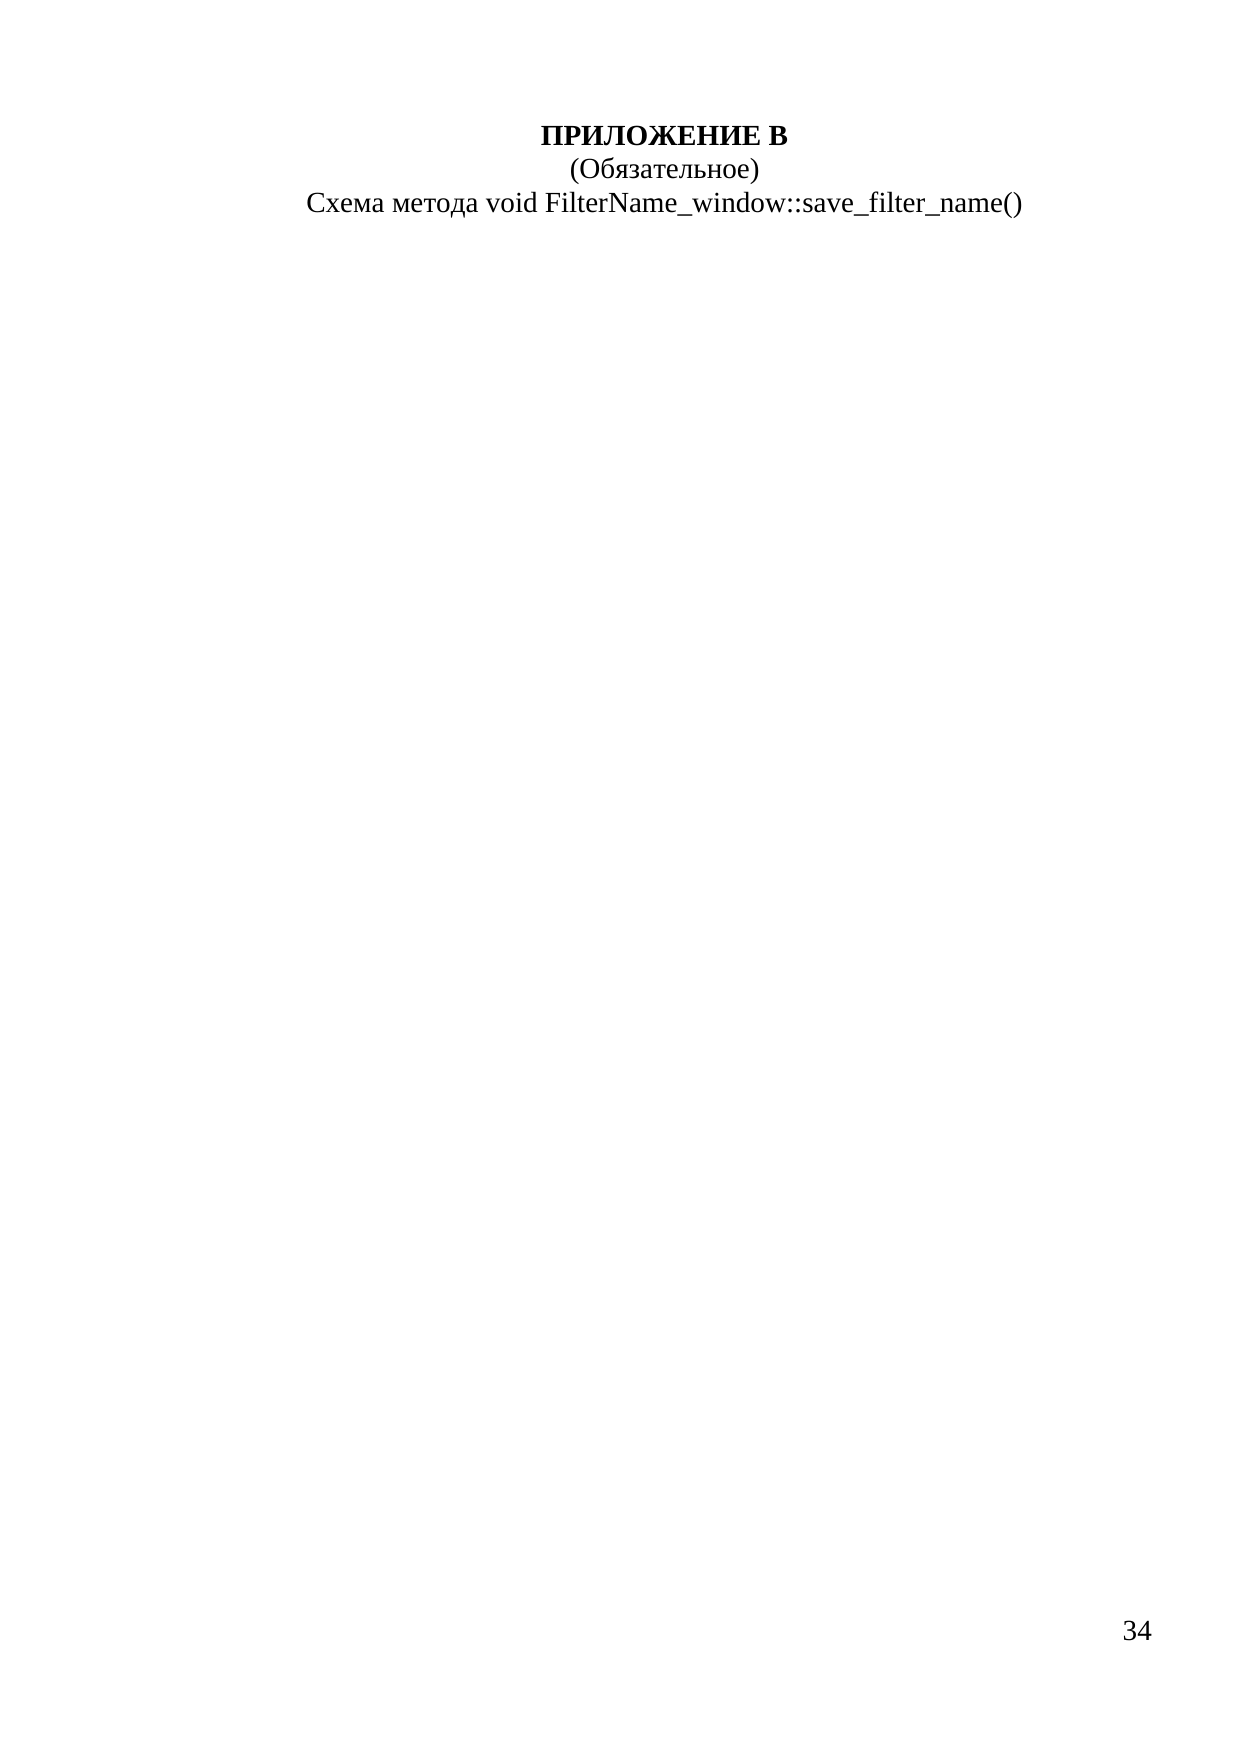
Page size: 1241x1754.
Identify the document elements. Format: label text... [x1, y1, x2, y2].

subtitle ПРИЛОЖЕНИЕ В [177, 118, 1152, 152]
text (Обязательное) [177, 152, 1152, 185]
text Схема метода void FilterName_window::save_filter_name() [177, 185, 1152, 219]
